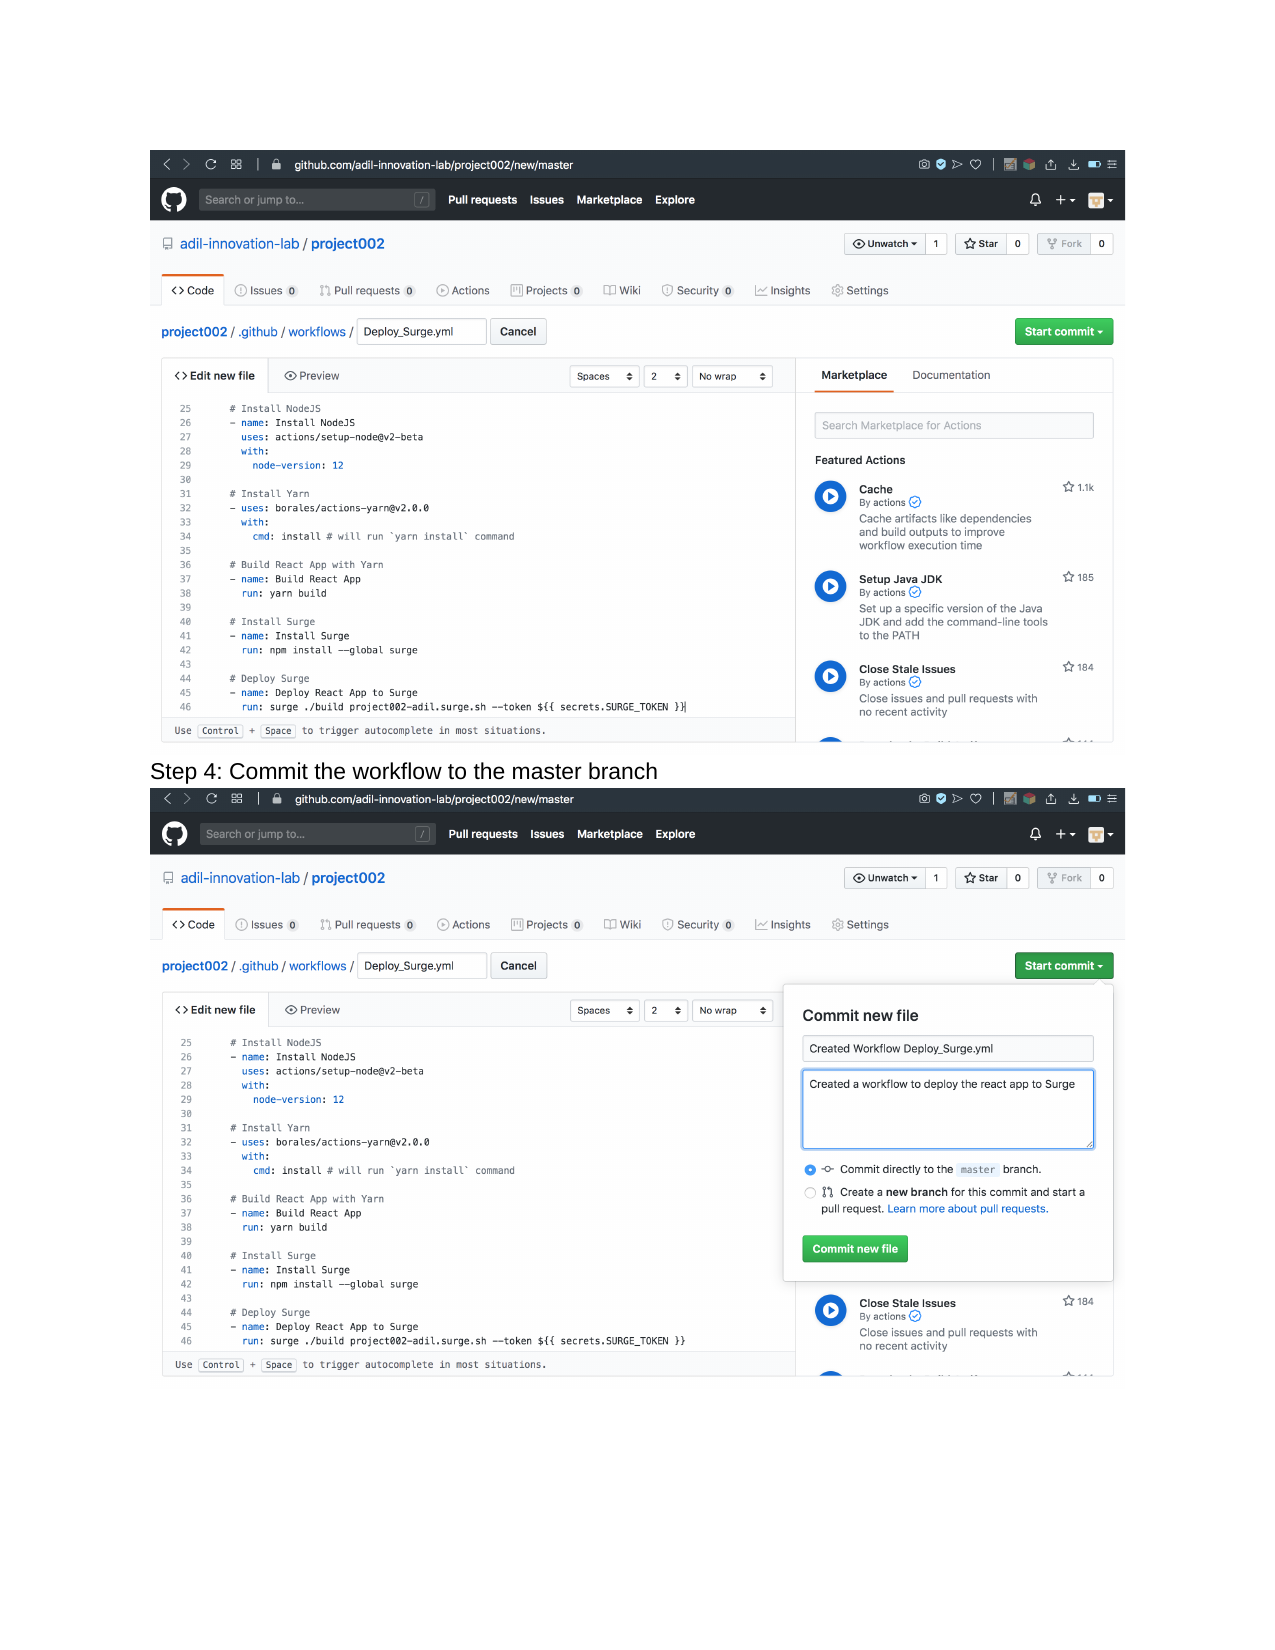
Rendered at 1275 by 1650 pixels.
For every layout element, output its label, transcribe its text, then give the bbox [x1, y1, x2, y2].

text Step 4: Commit the workflow to the master branch [150, 758, 1125, 784]
picture [150, 788, 1125, 1389]
picture [150, 150, 1125, 755]
